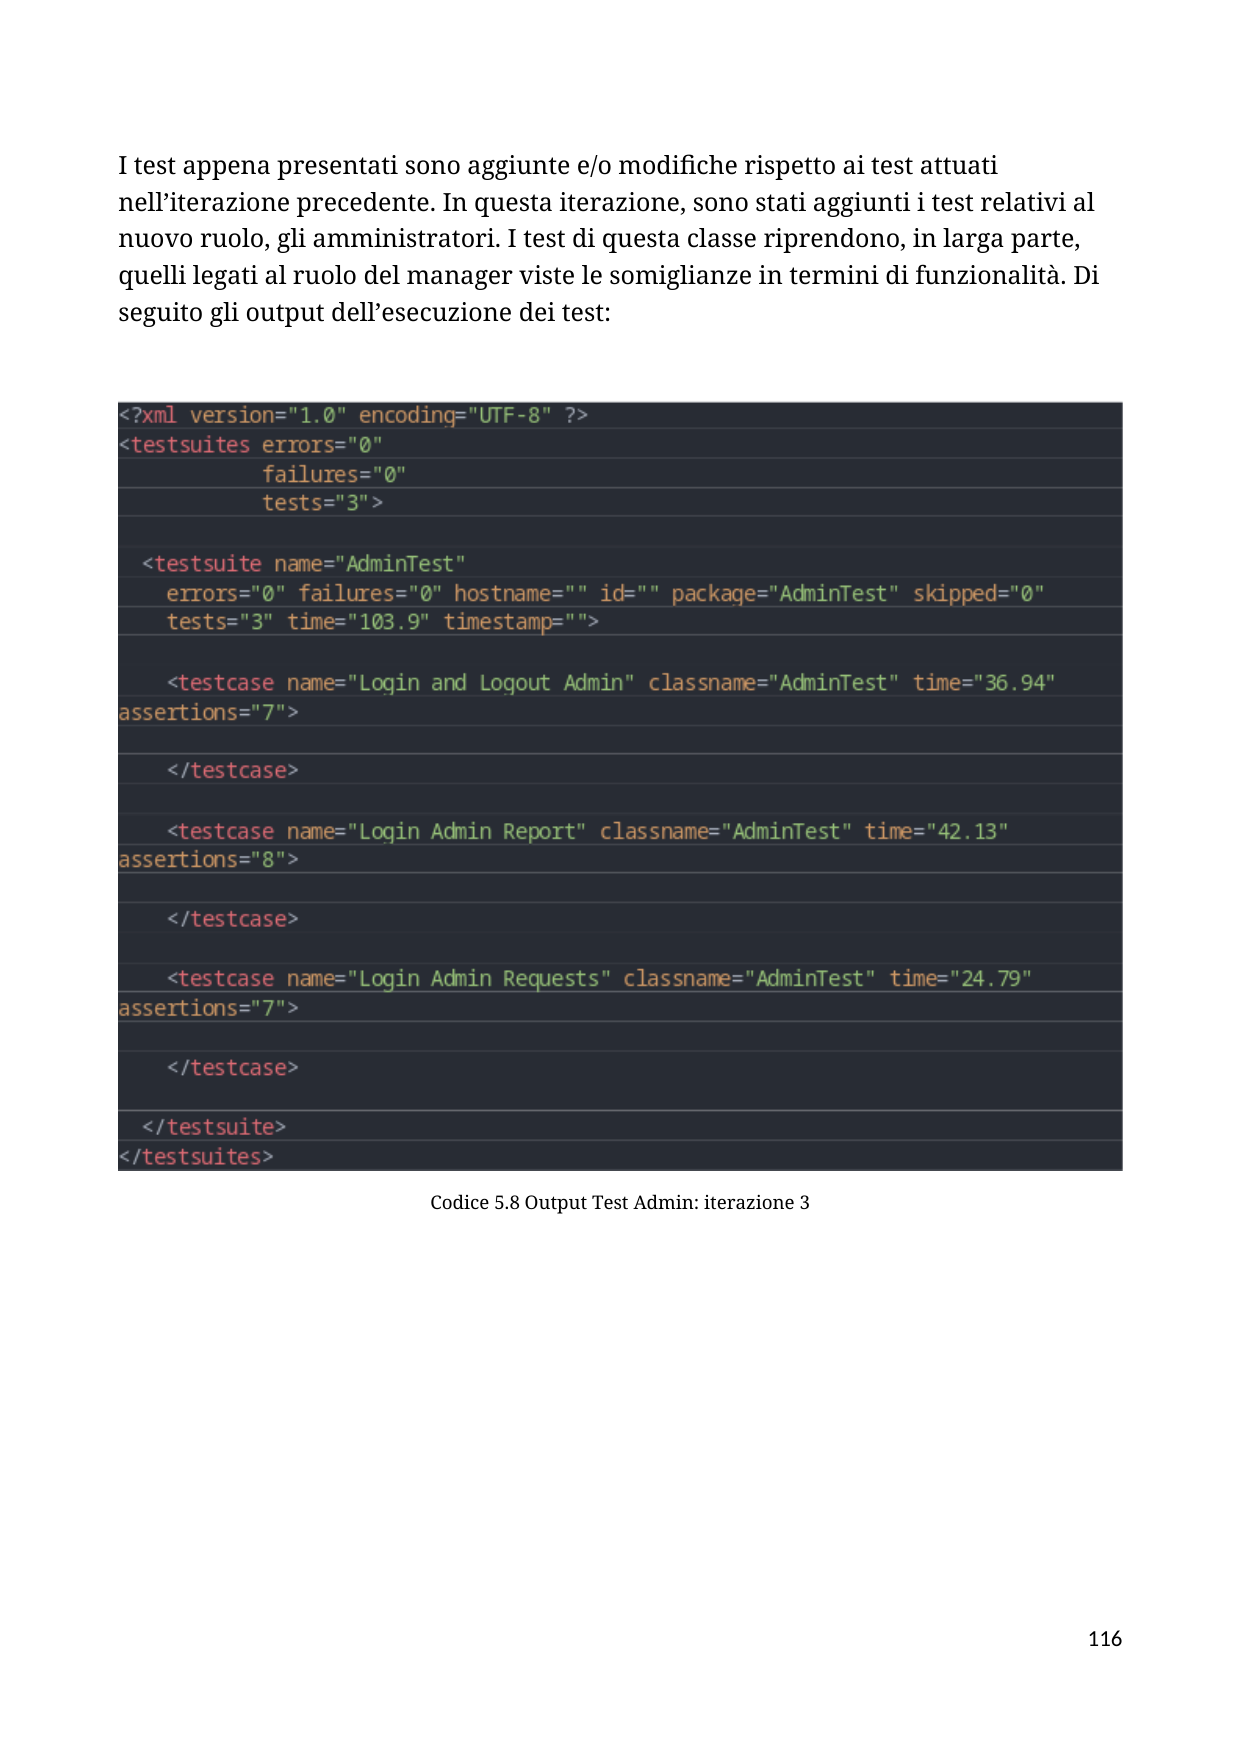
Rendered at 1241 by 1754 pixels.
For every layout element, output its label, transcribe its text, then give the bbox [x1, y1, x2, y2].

text I test appena presentati sono aggiunte e/o modifiche rispetto ai test attuati nell’iterazione precedente. In questa iterazione, sono stati aggiunti i test relativi al nuovo ruolo, gli amministratori. I test di questa classe riprendono, in larga parte, quelli legati al ruolo del manager viste le somiglianze in termini di funzionalità. Di seguito gli output dell’esecuzione dei test: [118, 148, 1122, 329]
text Codice 5.8 Output Test Admin: iterazione 3 [118, 1189, 1122, 1214]
